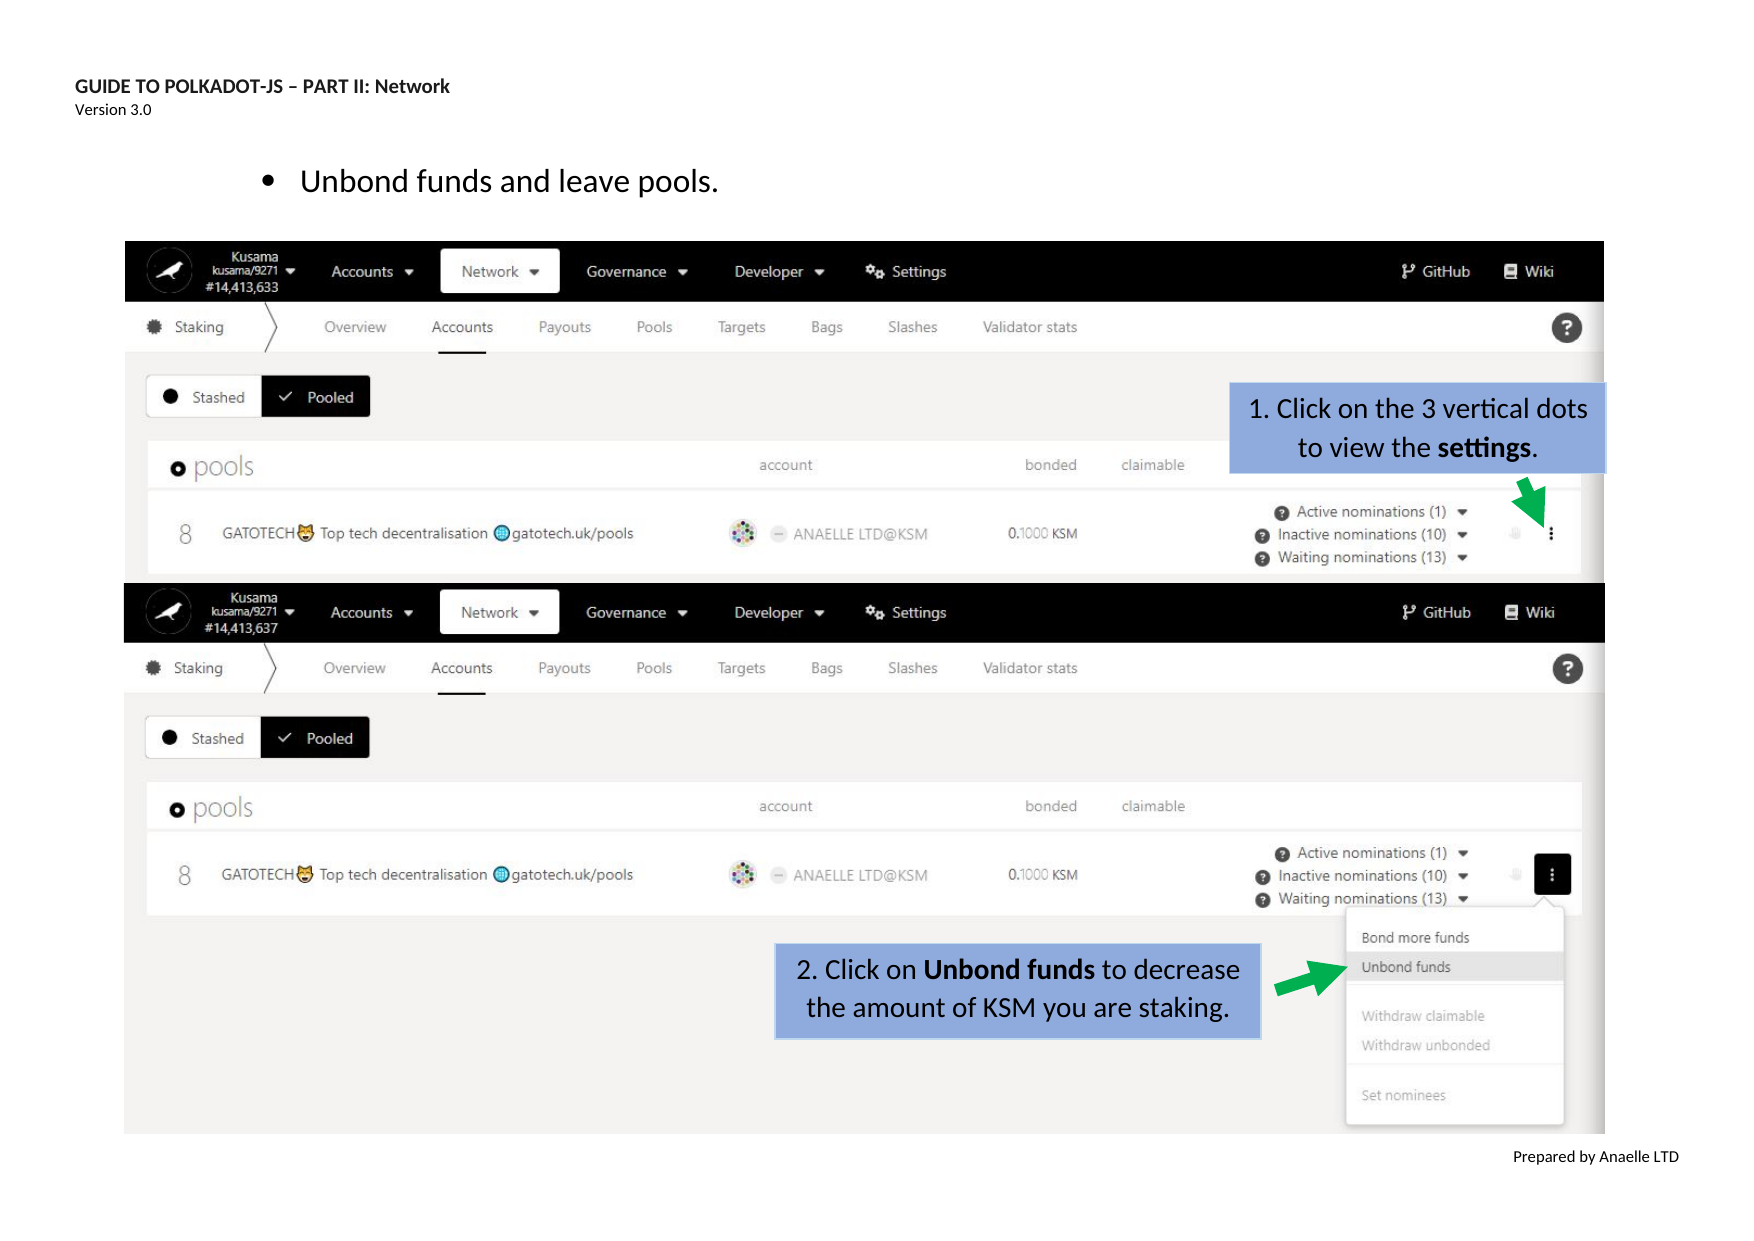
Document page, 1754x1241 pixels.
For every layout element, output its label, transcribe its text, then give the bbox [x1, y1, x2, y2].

list Unbond funds and leave pools. [262, 160, 1654, 201]
picture [123, 241, 1605, 1134]
